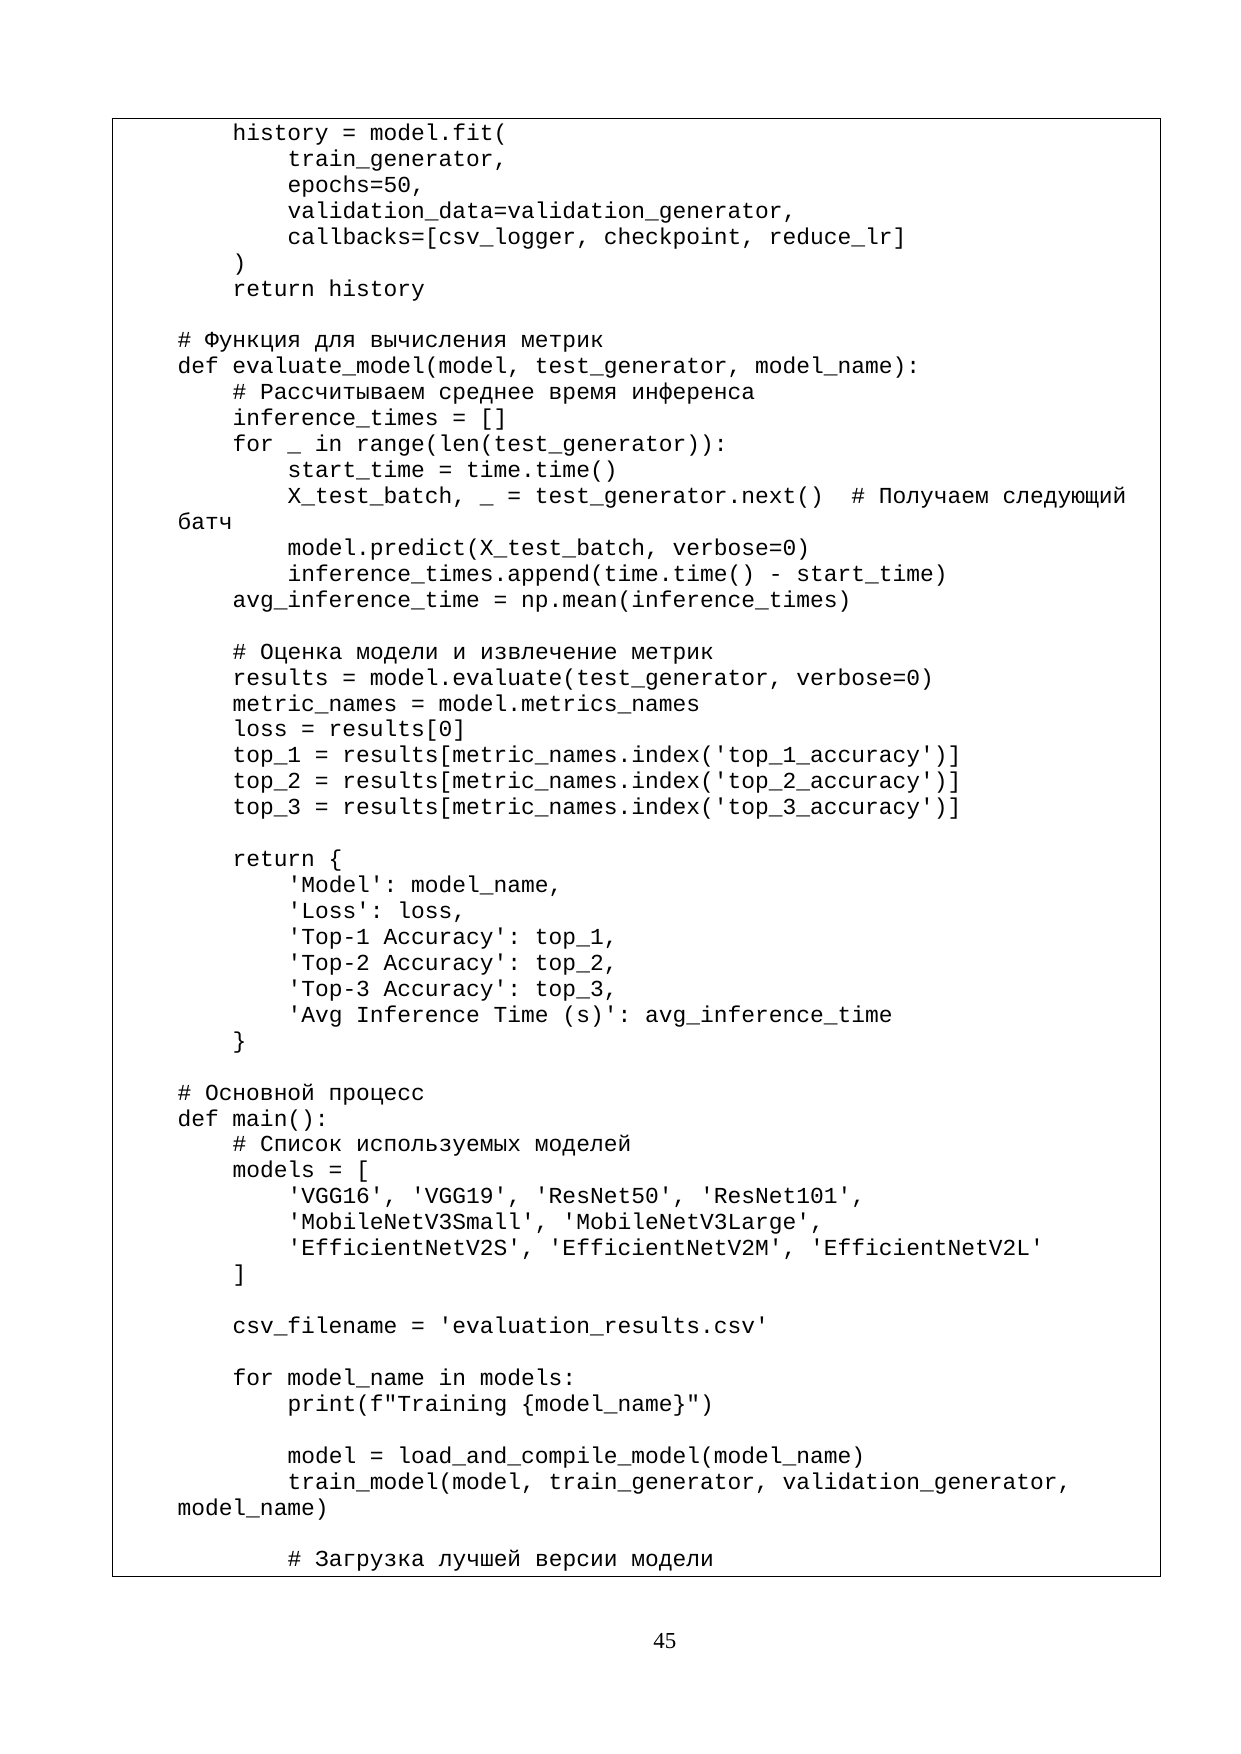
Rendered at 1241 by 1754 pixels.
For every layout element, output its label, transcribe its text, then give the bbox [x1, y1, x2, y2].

text def main(): [177, 1107, 1152, 1133]
text for _ in range(len(test_generator)): [177, 432, 1152, 458]
text 'Loss': loss, [177, 899, 1152, 925]
text } [177, 1029, 1152, 1055]
text return { [177, 847, 1152, 873]
text # Оценка модели и извлечение метрик [177, 640, 1152, 666]
text top_2 = results[metric_names.index('top_2_accuracy')] [177, 770, 1152, 796]
text 'MobileNetV3Small', 'MobileNetV3Large', [177, 1211, 1152, 1237]
text return history [177, 277, 1152, 303]
text X_test_batch, _ = test_generator.next() # Получаем следующий батч [177, 484, 1152, 536]
text # Загрузка лучшей версии модели [113, 1545, 1160, 1576]
text print(f"Training {model_name}") [177, 1392, 1152, 1418]
text results = model.evaluate(test_generator, verbose=0) [177, 666, 1152, 692]
text start_time = time.time() [177, 458, 1152, 484]
text train_generator, [177, 147, 1152, 173]
text model.predict(X_test_batch, verbose=0) [177, 536, 1152, 562]
text 'Top-1 Accuracy': top_1, [177, 925, 1152, 951]
text validation_data=validation_generator, [177, 199, 1152, 225]
text csv_filename = 'evaluation_results.csv' [177, 1314, 1152, 1340]
text inference_times = [] [177, 407, 1152, 432]
text top_3 = results[metric_names.index('top_3_accuracy')] [177, 796, 1152, 822]
text history = model.fit( [113, 119, 1160, 147]
text loss = results[0] [177, 718, 1152, 744]
text 'EfficientNetV2S', 'EfficientNetV2M', 'EfficientNetV2L' [177, 1237, 1152, 1262]
text for model_name in models: [177, 1366, 1152, 1392]
text 'Top-2 Accuracy': top_2, [177, 951, 1152, 977]
text callbacks=[csv_logger, checkpoint, reduce_lr] [177, 225, 1152, 251]
text train_model(model, train_generator, validation_generator, model_name) [177, 1470, 1152, 1522]
text # Список используемых моделей [177, 1133, 1152, 1159]
text def evaluate_model(model, test_generator, model_name): [177, 355, 1152, 381]
text inference_times.append(time.time() - start_time) [177, 562, 1152, 588]
text metric_names = model.metrics_names [177, 692, 1152, 718]
text # Функция для вычисления метрик [177, 329, 1152, 355]
text 'Model': model_name, [177, 873, 1152, 899]
text avg_inference_time = np.mean(inference_times) [177, 588, 1152, 614]
text model = load_and_compile_model(model_name) [177, 1444, 1152, 1470]
text 'Top-3 Accuracy': top_3, [177, 977, 1152, 1003]
text top_1 = results[metric_names.index('top_1_accuracy')] [177, 744, 1152, 770]
text ) [177, 251, 1152, 277]
text # Рассчитываем среднее время инференса [177, 381, 1152, 407]
text 'VGG16', 'VGG19', 'ResNet50', 'ResNet101', [177, 1185, 1152, 1211]
text models = [ [177, 1159, 1152, 1185]
text ] [177, 1262, 1152, 1288]
text 'Avg Inference Time (s)': avg_inference_time [177, 1003, 1152, 1029]
text epochs=50, [177, 173, 1152, 199]
text # Основной процесс [177, 1081, 1152, 1107]
